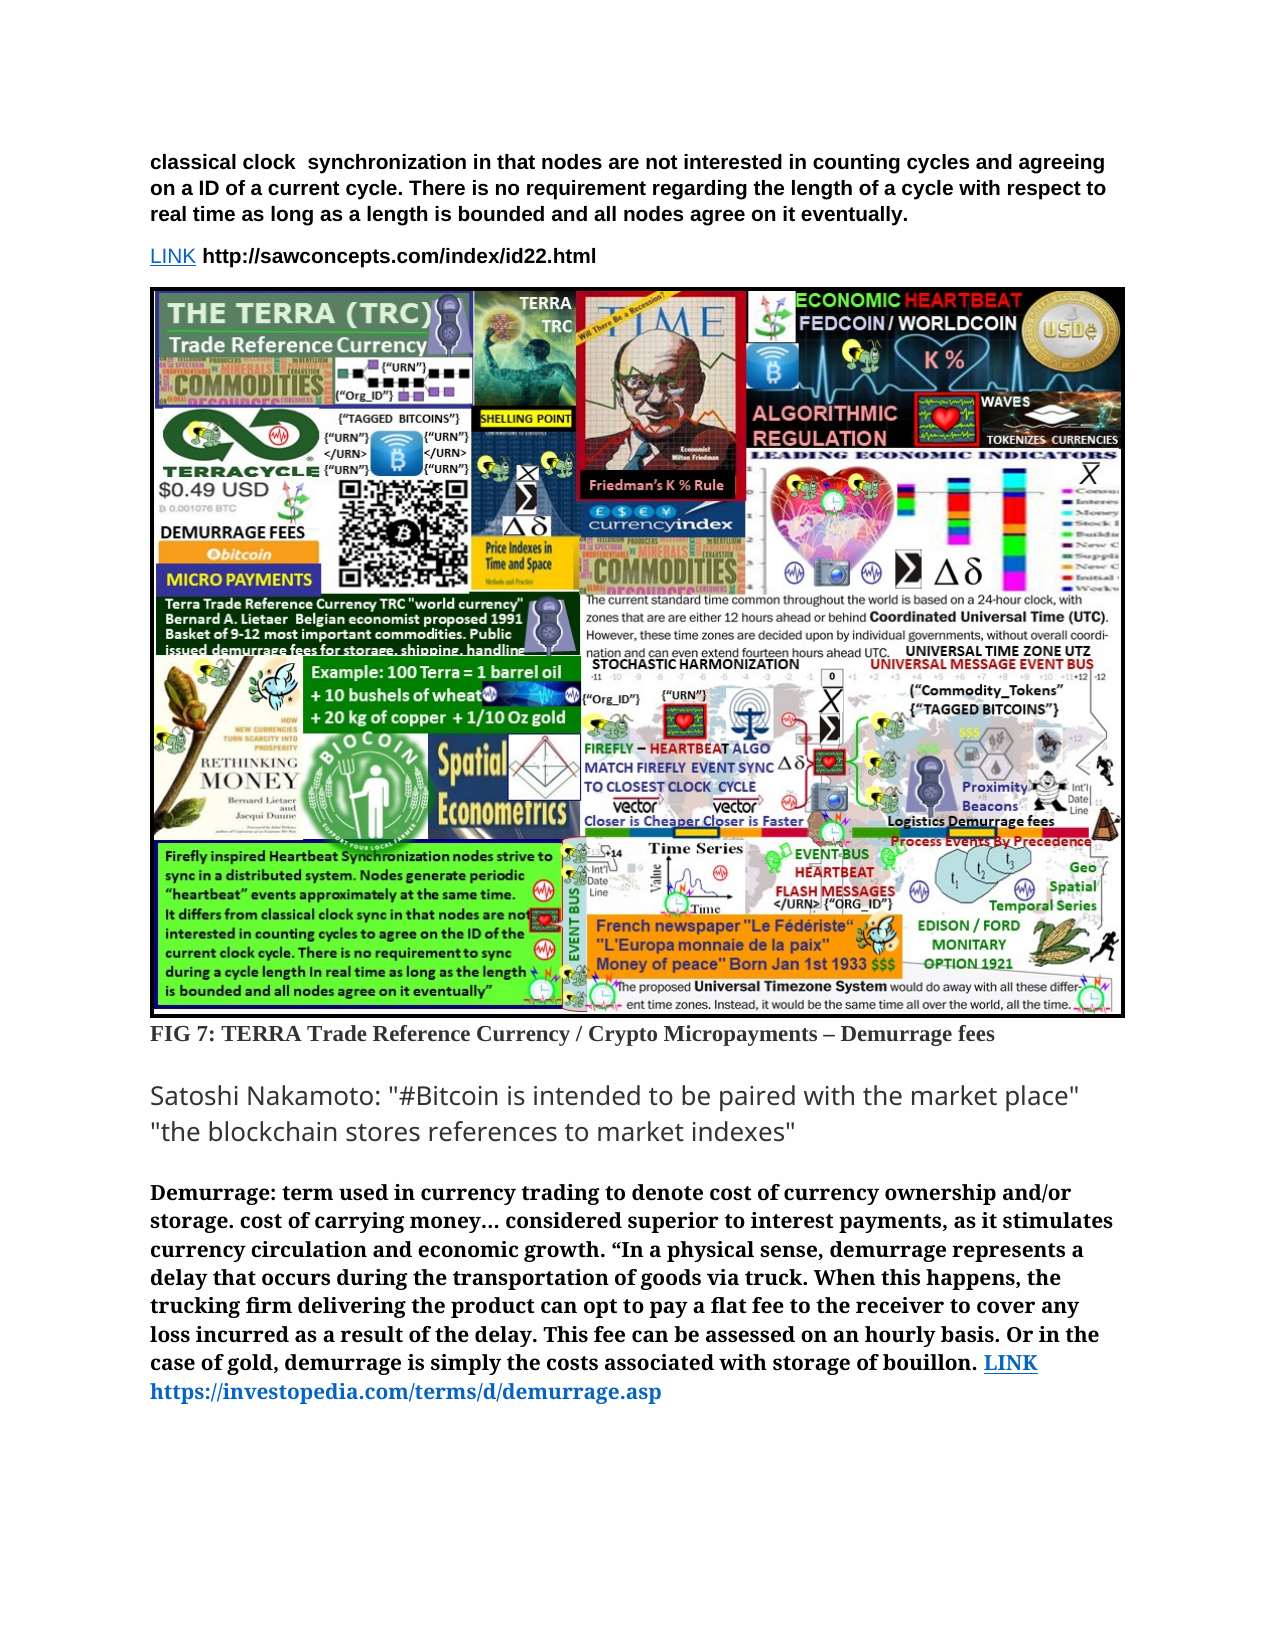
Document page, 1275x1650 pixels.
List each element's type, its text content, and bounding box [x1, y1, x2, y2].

text LINK http://sawconcepts.com/index/id22.html [150, 244, 1125, 268]
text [150, 150, 1125, 226]
picture [154, 291, 1121, 1014]
text Demurrage: term used in currency trading to denote cost of currency ownership and/or storage. cost of carrying money… considered superior to interest payments, as it stimulates currency circulation and economic growth. “In a physical sense, demurrage represents a delay that occurs during the transportation of goods via truck. When this happens, the trucking firm delivering the product can opt to pay a flat fee to the receiver to cover any loss incurred as a result of the delay. This fee can be assessed on an hourly basis. Or in the case of gold, demurrage is simply the costs associated with storage of bouillon. LINK https://investopedia.com/terms/d/demurrage.asp [150, 1178, 1125, 1405]
text FIG 7: TERRA Trade Reference Currency / Crypto Micropayments – Demurrage fees [150, 1018, 1125, 1046]
text Satoshi Nakamoto: "#Bitcoin is intended to be paired with the market place" "the blockchain stores references to market indexes" [150, 1078, 1125, 1149]
